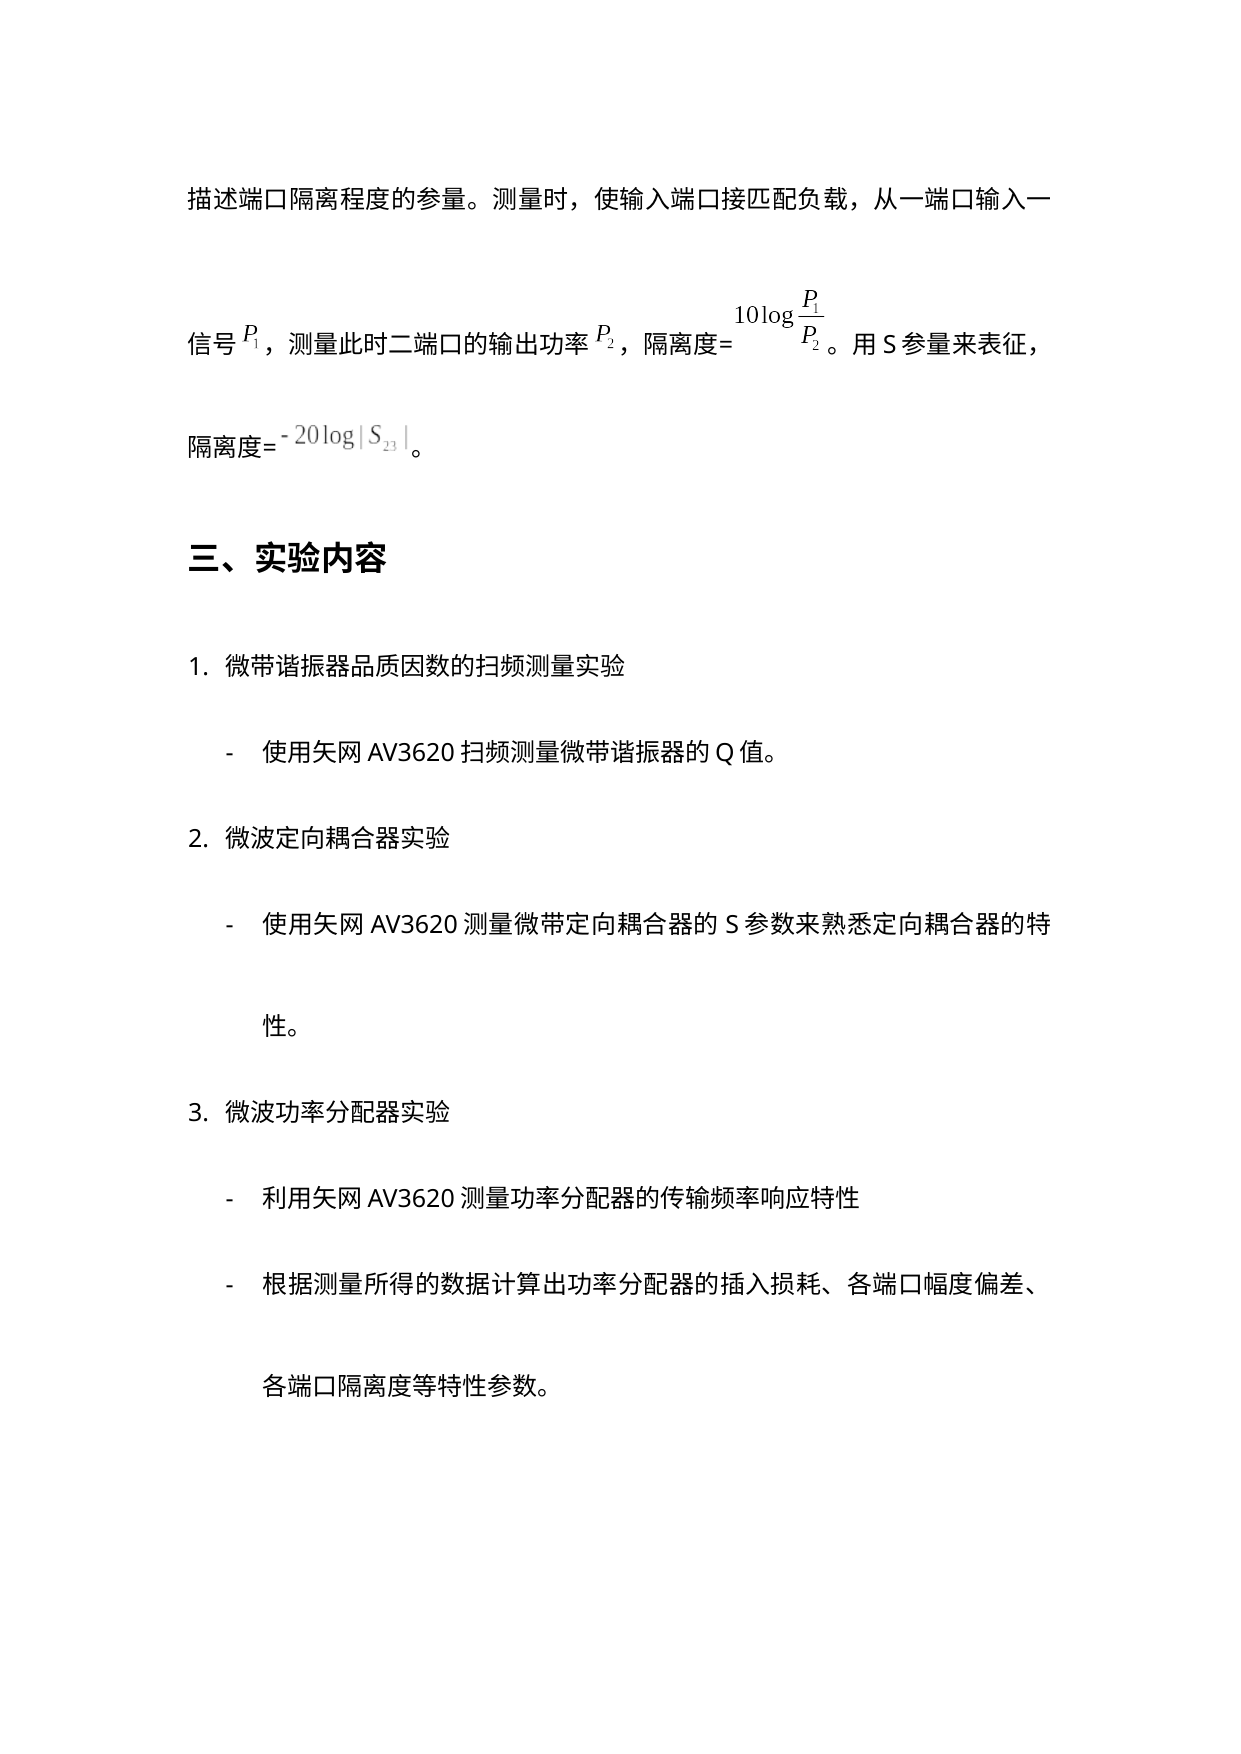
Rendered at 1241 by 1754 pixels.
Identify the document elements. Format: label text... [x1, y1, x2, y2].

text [187, 164, 1053, 486]
list 使用矢网AV3620测量微带定向耦合器的S参数来熟悉定向耦合器的特性。 [225, 889, 1053, 1058]
list 微波定向耦合器实验 [188, 803, 1053, 871]
list 利用矢网AV3620测量功率分配器的传输频率响应特性 [225, 1163, 1053, 1231]
list 微波功率分配器实验 [188, 1077, 1053, 1144]
list 根据测量所得的数据计算出功率分配器的插入损耗、各端口幅度偏差、各端口隔离度等特性参数。 [225, 1249, 1053, 1418]
list 微带谐振器品质因数的扫频测量实验 [188, 631, 1053, 698]
text 三、实验内容 [187, 522, 1053, 589]
list 使用矢网AV3620扫频测量微带谐振器的Q值。 [225, 717, 1053, 784]
